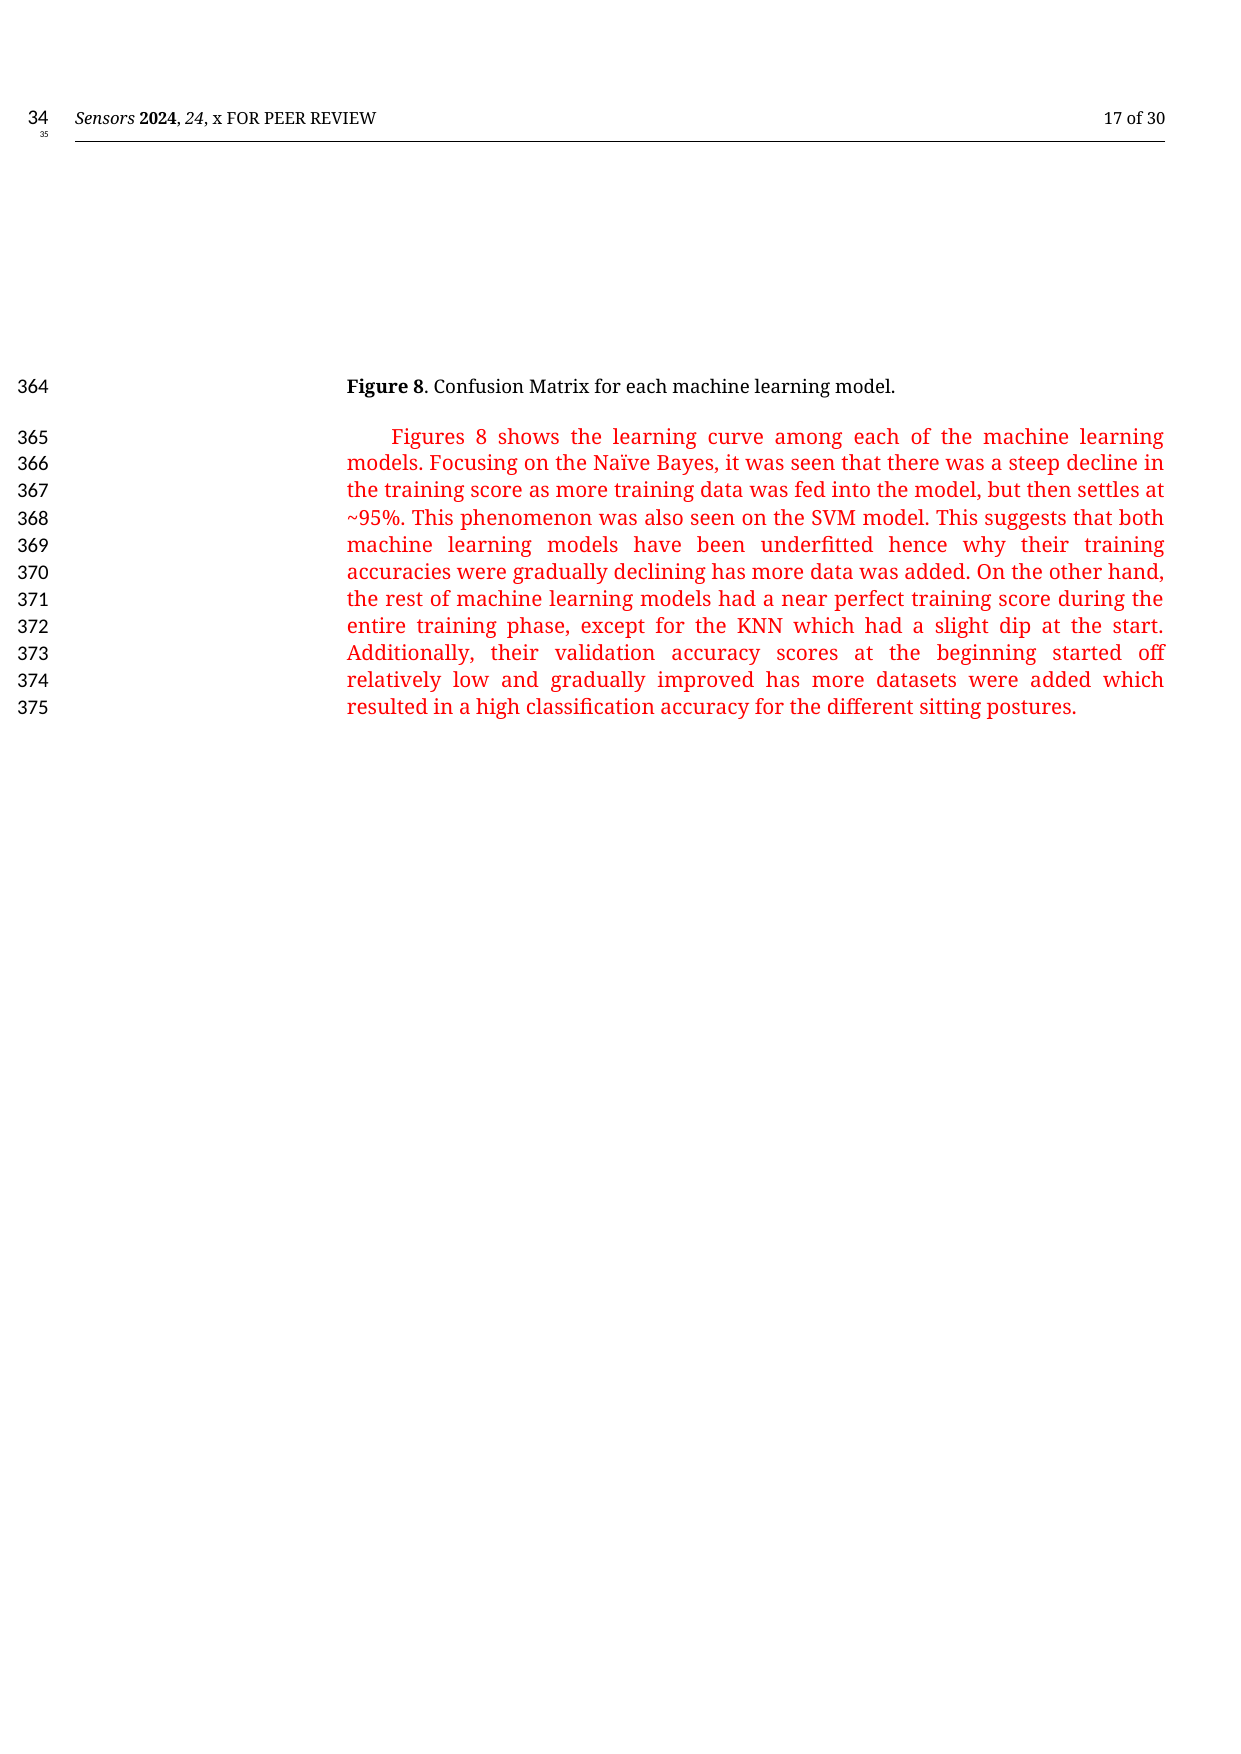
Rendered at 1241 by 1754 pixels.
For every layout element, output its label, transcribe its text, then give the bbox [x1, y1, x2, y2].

text Figures 8 shows the learning curve among each of the machine learning models. Focusing on the Naïve Bayes, it was seen that there was a steep decline in the training score as more training data was fed into the model, but then settles at ~95%. This phenomenon was also seen on the SVM model. This suggests that both machine learning models have been underfitted hence why their training accuracies were gradually declining has more data was added. On the other hand, the rest of machine learning models had a near perfect training score during the entire training phase, except for the KNN which had a slight dip at the start. Additionally, their validation accuracy scores at the beginning started off relatively low and gradually improved has more datasets were added which resulted in a high classification accuracy for the different sitting postures. [347, 423, 1165, 721]
text Figure 8. Confusion Matrix for each machine learning model. [347, 374, 1165, 398]
